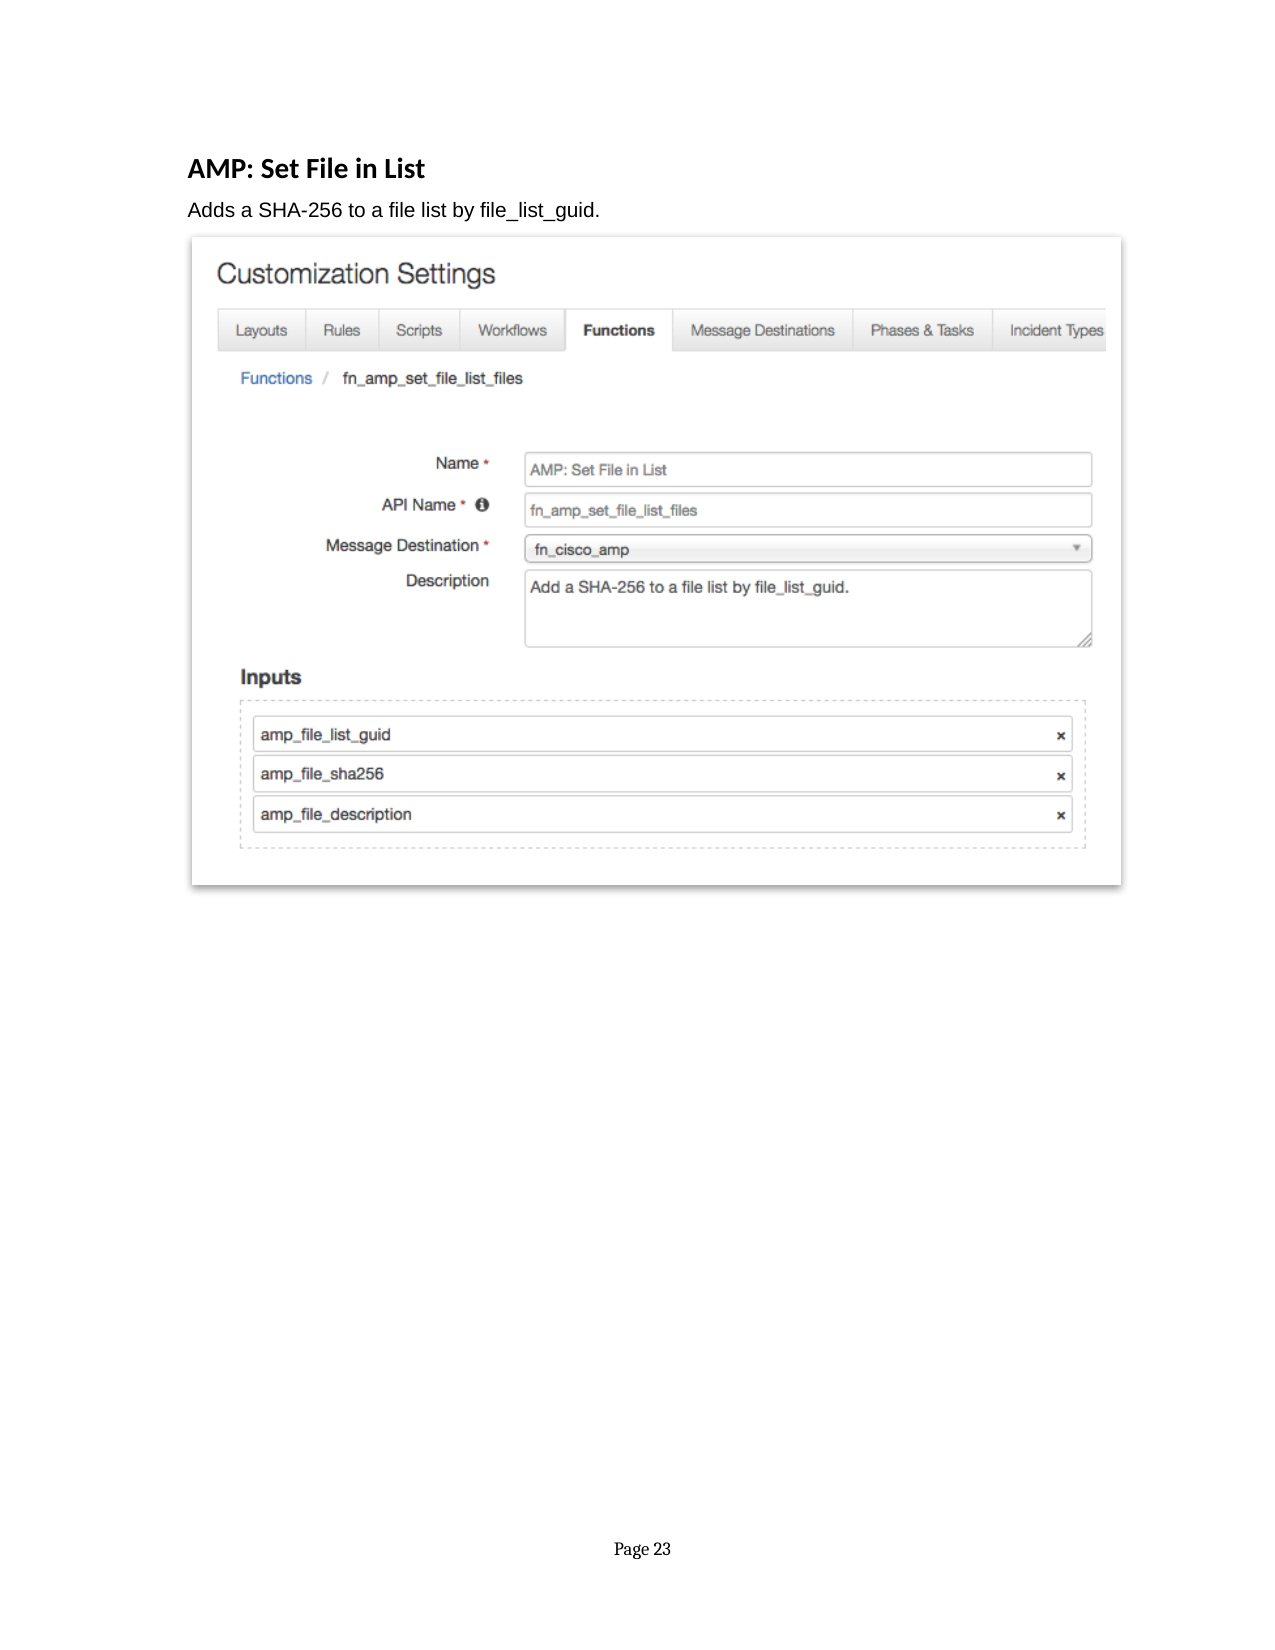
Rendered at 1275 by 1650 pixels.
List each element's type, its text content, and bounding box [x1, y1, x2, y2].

picture [206, 251, 1106, 871]
text AMP: Set File in List [187, 150, 1087, 186]
text Adds a SHA-256 to a file list by file_list_guid. [187, 198, 1087, 222]
